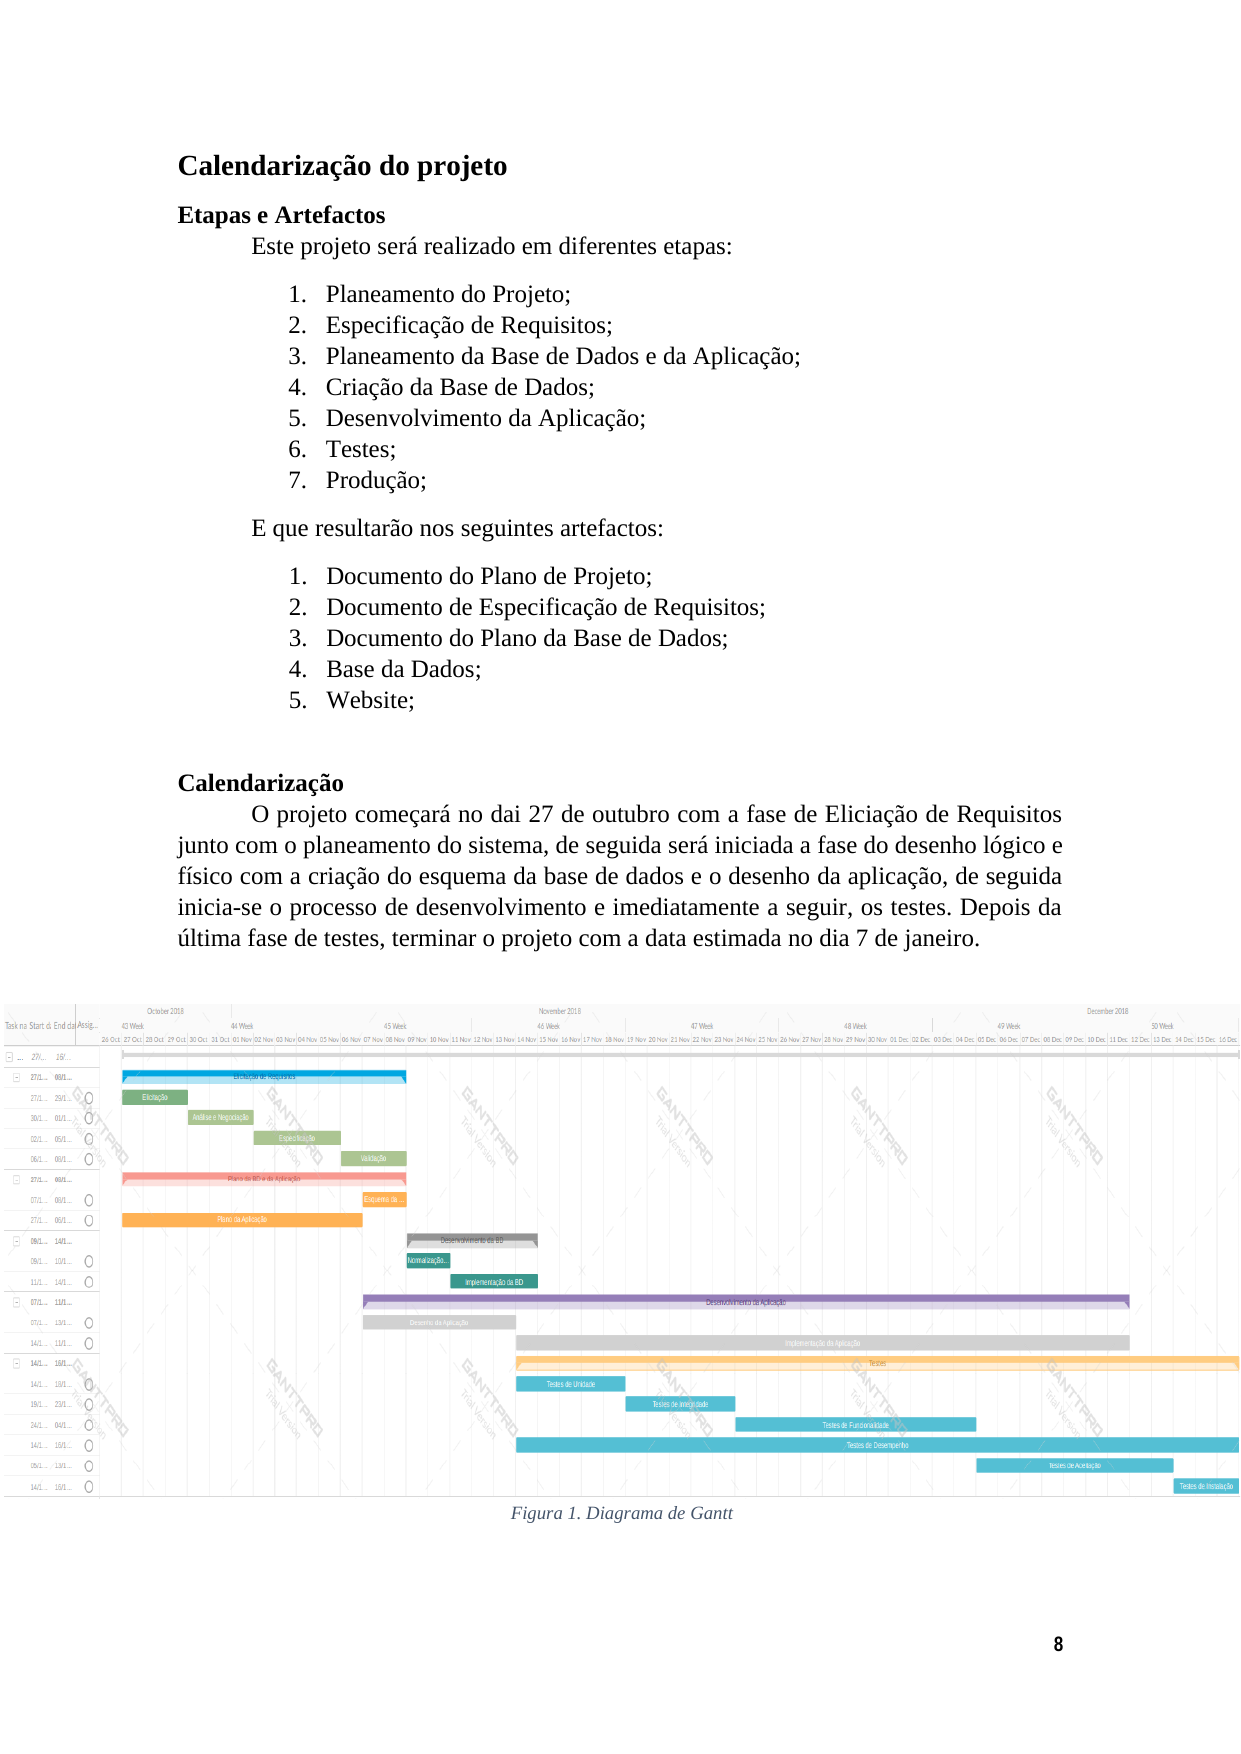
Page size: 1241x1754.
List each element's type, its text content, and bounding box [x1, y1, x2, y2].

list Documento de Especificação de Requisitos; [288, 592, 1063, 621]
list Planeamento do Projeto; [288, 279, 1063, 308]
list Criação da Base de Dados; [288, 372, 1063, 401]
list Especificação de Requisitos; [288, 310, 1063, 339]
list Desenvolvimento da Aplicação; [288, 403, 1063, 432]
subtitle Etapas e Artefactos [177, 200, 1063, 229]
subtitle Calendarização [177, 768, 1063, 797]
list Testes; [288, 434, 1063, 463]
picture [4, 1003, 1241, 1499]
text E que resultarão nos seguintes artefactos: [251, 513, 1063, 542]
list Base da Dados; [288, 654, 1063, 683]
text Calendarização do projeto [177, 148, 1063, 181]
text Este projeto será realizado em diferentes etapas: [177, 231, 1063, 260]
list Planeamento da Base de Dados e da Aplicação; [288, 341, 1063, 370]
list Documento do Plano da Base de Dados; [288, 623, 1063, 652]
list Produção; [288, 465, 1063, 494]
list Website; [288, 685, 1063, 714]
list Documento do Plano de Projeto; [288, 561, 1063, 589]
text O projeto começará no dai 27 de outubro com a fase de Eliciação de Requisitos junto com o planeamento do sistema, de seguida será iniciada a fase do desenho lógico e físico com a criação do esquema da base de dados e o desenho da aplicação, de seguida inicia-se o processo de desenvolvimento e imediatamente a seguir, os testes. Depois da última fase de testes, terminar o projeto com a data estimada no dia 7 de janeiro. [177, 799, 1063, 952]
